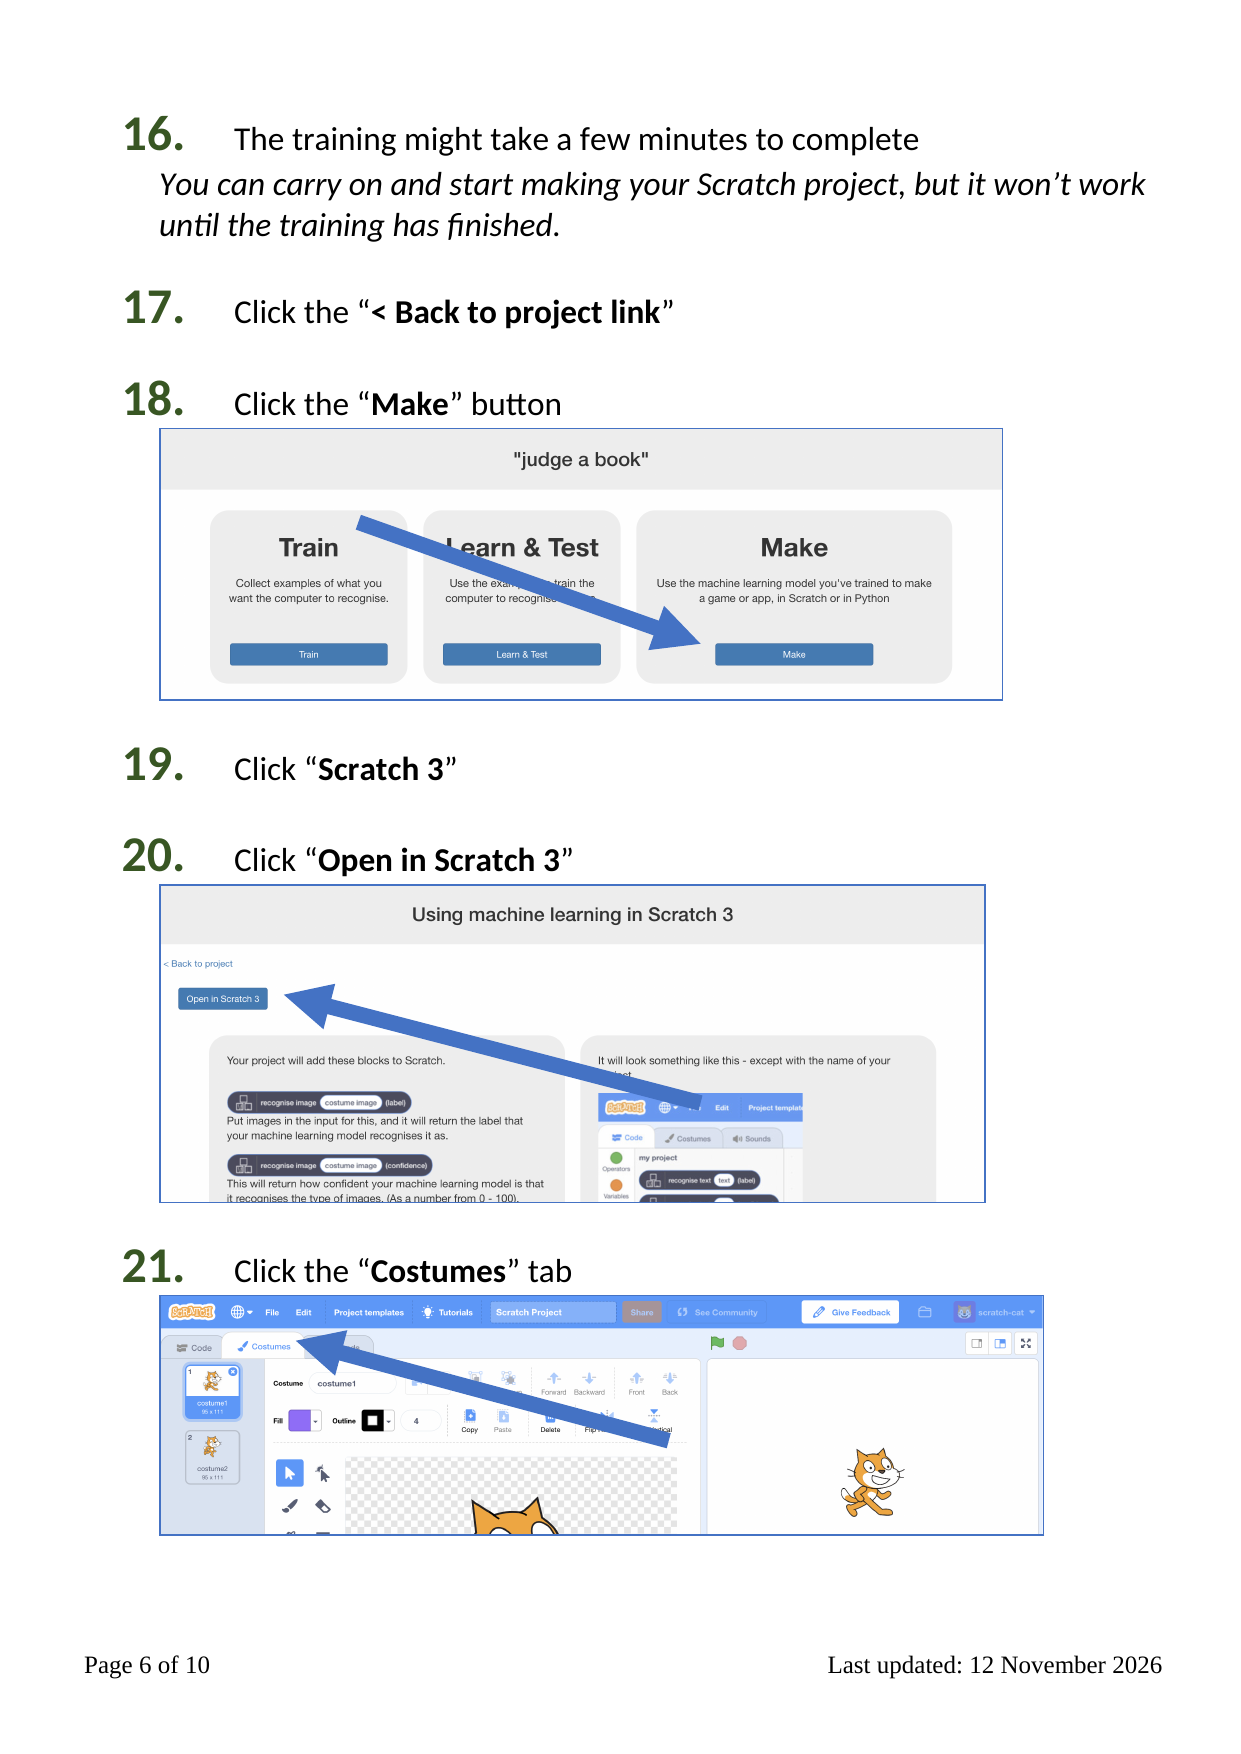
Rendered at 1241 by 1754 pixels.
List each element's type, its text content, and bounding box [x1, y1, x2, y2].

list Click the “< Back to project link” [121, 275, 1164, 367]
list Click “Scratch 3” [121, 732, 1164, 823]
picture [161, 886, 984, 1202]
picture [161, 1296, 1043, 1534]
list The training might take a few minutes to complete You can carry on and start making your Scratch project, but it won’t work until the training has finished. [121, 102, 1164, 275]
picture [161, 429, 1002, 699]
